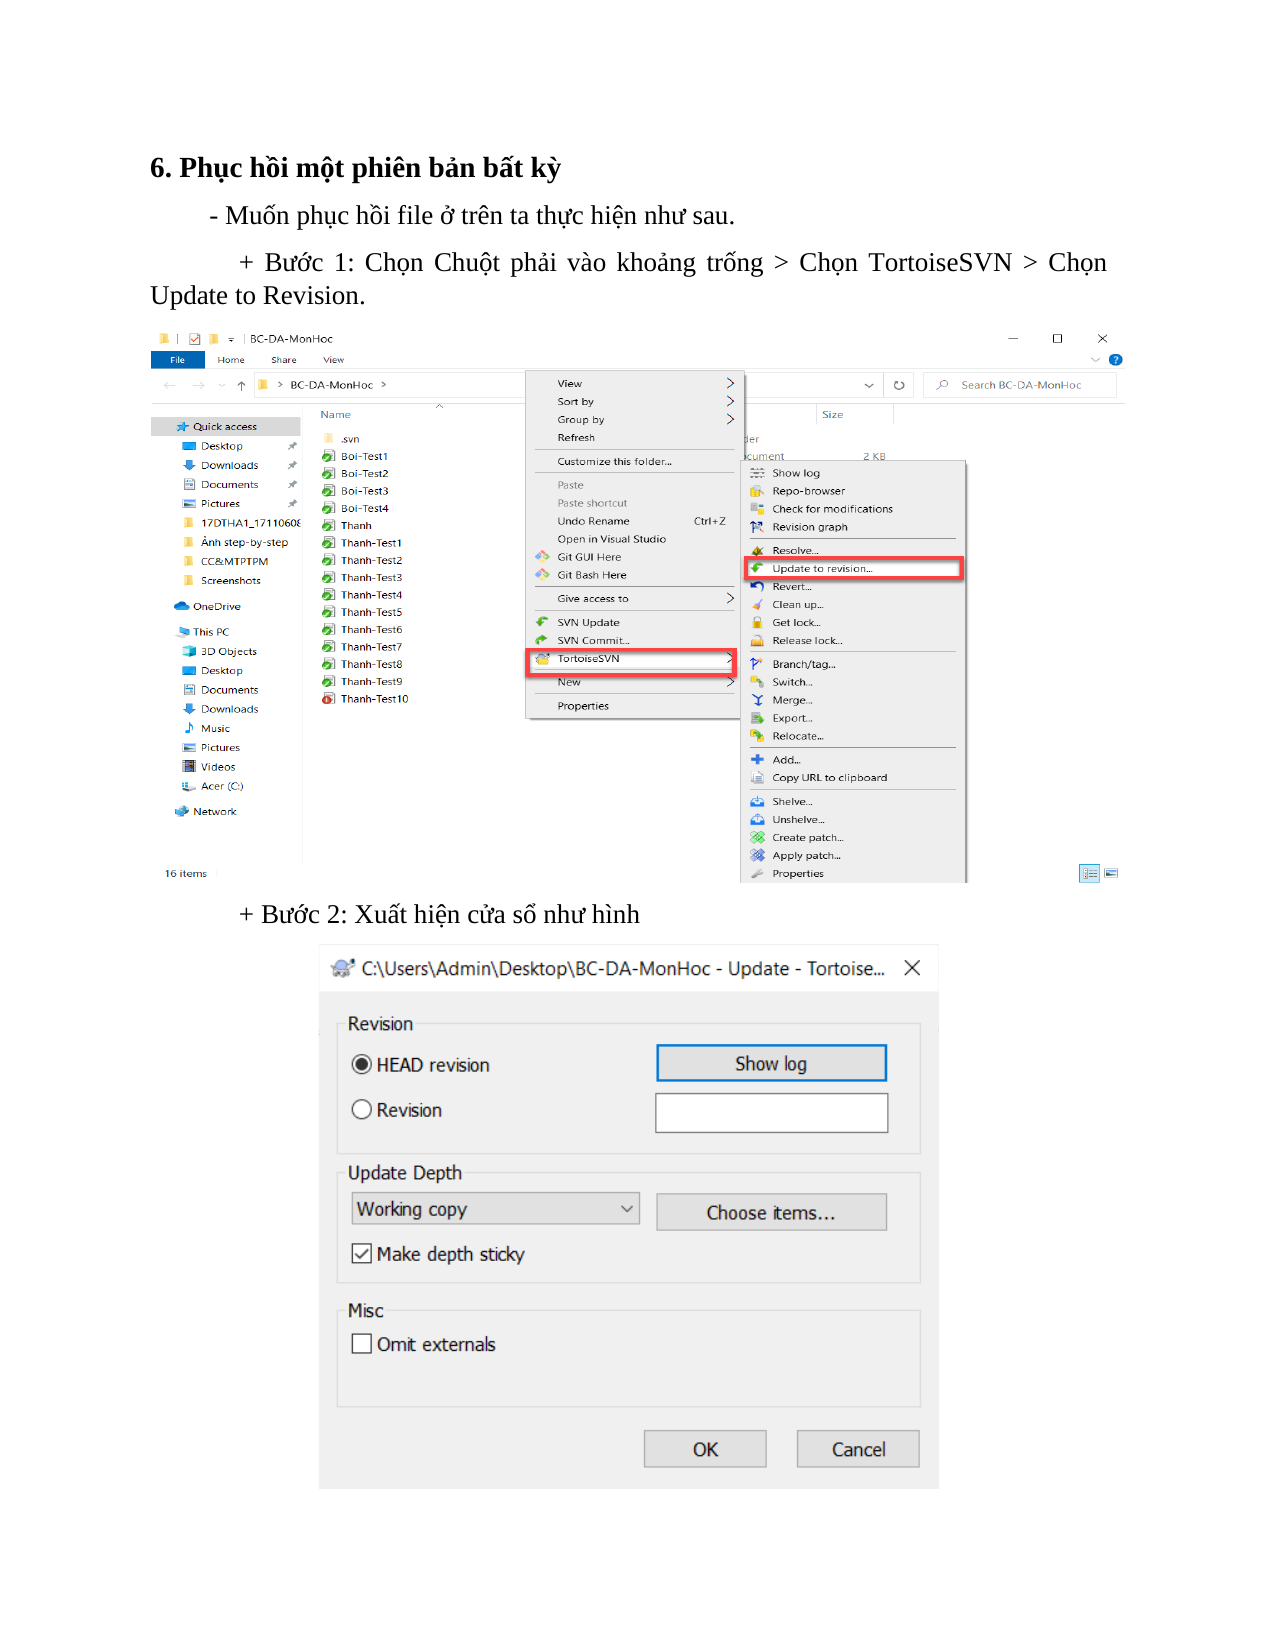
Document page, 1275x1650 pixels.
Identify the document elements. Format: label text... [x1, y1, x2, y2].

picture [150, 326, 1125, 883]
text + Bước 2: Xuất hiện cửa sổ như hình [150, 898, 1108, 929]
text 6. Phục hồi một phiên bản bất kỳ [150, 150, 1108, 183]
picture [318, 944, 939, 1489]
text - Muốn phục hồi file ở trên ta thực hiện như sau. [150, 199, 1108, 230]
text + Bước 1: Chọn Chuột phải vào khoảng trống > Chọn TortoiseSVN > Chọn Update to Revision. [150, 246, 1108, 311]
